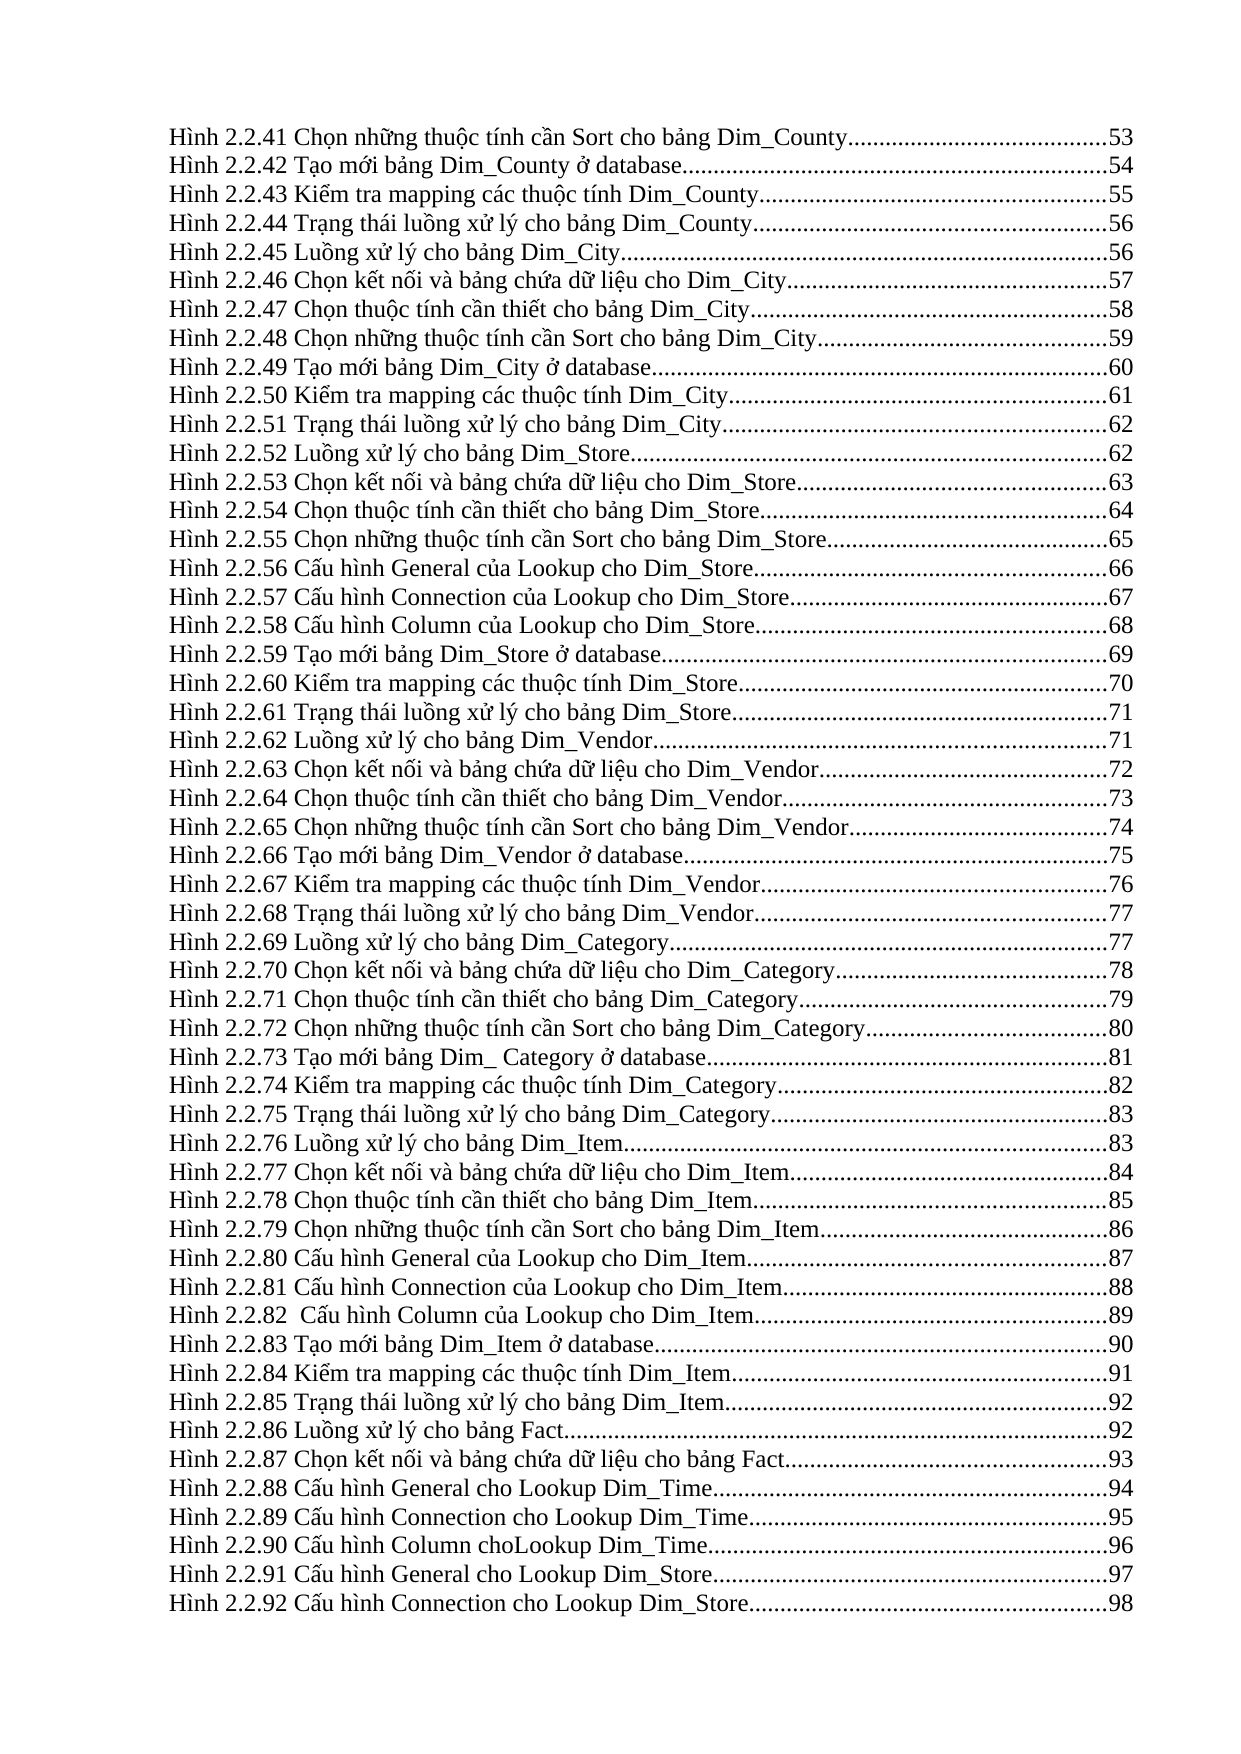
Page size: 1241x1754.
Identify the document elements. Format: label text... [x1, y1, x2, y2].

text Hình 2.2.88 Cấu hình General cho Lookup Dim_Time 94 [169, 1473, 1134, 1502]
text Hình 2.2.70 Chọn kết nối và bảng chứa dữ liệu cho Dim_Category 78 [169, 956, 1134, 984]
text Hình 2.2.80 Cấu hình General của Lookup cho Dim_Item 87 [169, 1243, 1134, 1272]
text Hình 2.2.71 Chọn thuộc tính cần thiết cho bảng Dim_Category 79 [169, 984, 1134, 1013]
text Hình 2.2.82 Cấu hình Column của Lookup cho Dim_Item 89 [169, 1301, 1134, 1329]
text Hình 2.2.92 Cấu hình Connection cho Lookup Dim_Store 98 [169, 1588, 1134, 1617]
text Hình 2.2.45 Luồng xử lý cho bảng Dim_City 56 [169, 237, 1134, 266]
text Hình 2.2.90 Cấu hình Column choLookup Dim_Time. 96 [169, 1531, 1134, 1559]
text Hình 2.2.49 Tạo mới bảng Dim_City ở database 60 [169, 352, 1134, 381]
text Hình 2.2.89 Cấu hình Connection cho Lookup Dim_Time 95 [169, 1502, 1134, 1531]
text Hình 2.2.68 Trạng thái luồng xử lý cho bảng Dim_Vendor 77 [169, 898, 1134, 927]
text Hình 2.2.85 Trạng thái luồng xử lý cho bảng Dim_Item 92 [169, 1387, 1134, 1416]
text Hình 2.2.84 Kiểm tra mapping các thuộc tính Dim_Item 91 [169, 1358, 1134, 1387]
text Hình 2.2.55 Chọn những thuộc tính cần Sort cho bảng Dim_Store 65 [169, 524, 1134, 553]
text Hình 2.2.46 Chọn kết nối và bảng chứa dữ liệu cho Dim_City 57 [169, 266, 1134, 294]
text Hình 2.2.64 Chọn thuộc tính cần thiết cho bảng Dim_Vendor 73 [169, 783, 1134, 812]
text Hình 2.2.91 Cấu hình General cho Lookup Dim_Store 97 [169, 1559, 1134, 1588]
text Hình 2.2.51 Trạng thái luồng xử lý cho bảng Dim_City 62 [169, 409, 1134, 438]
text Hình 2.2.57 Cấu hình Connection của Lookup cho Dim_Store 67 [169, 582, 1134, 611]
text Hình 2.2.60 Kiểm tra mapping các thuộc tính Dim_Store 70 [169, 668, 1134, 697]
text Hình 2.2.75 Trạng thái luồng xử lý cho bảng Dim_Category 83 [169, 1099, 1134, 1128]
text Hình 2.2.54 Chọn thuộc tính cần thiết cho bảng Dim_Store 64 [169, 496, 1134, 524]
text Hình 2.2.47 Chọn thuộc tính cần thiết cho bảng Dim_City 58 [169, 294, 1134, 323]
text Hình 2.2.83 Tạo mới bảng Dim_Item ở database 90 [169, 1329, 1134, 1358]
text Hình 2.2.63 Chọn kết nối và bảng chứa dữ liệu cho Dim_Vendor 72 [169, 754, 1134, 783]
text Hình 2.2.86 Luồng xử lý cho bảng Fact 92 [169, 1416, 1134, 1444]
text Hình 2.2.48 Chọn những thuộc tính cần Sort cho bảng Dim_City 59 [169, 323, 1134, 352]
text Hình 2.2.41 Chọn những thuộc tính cần Sort cho bảng Dim_County 53 [169, 122, 1134, 151]
text Hình 2.2.44 Trạng thái luồng xử lý cho bảng Dim_County 56 [169, 208, 1134, 237]
text Hình 2.2.73 Tạo mới bảng Dim_ Category ở database 81 [169, 1042, 1134, 1071]
text Hình 2.2.77 Chọn kết nối và bảng chứa dữ liệu cho Dim_Item 84 [169, 1157, 1134, 1186]
text Hình 2.2.81 Cấu hình Connection của Lookup cho Dim_Item 88 [169, 1272, 1134, 1301]
text Hình 2.2.62 Luồng xử lý cho bảng Dim_Vendor 71 [169, 726, 1134, 754]
text Hình 2.2.52 Luồng xử lý cho bảng Dim_Store 62 [169, 438, 1134, 467]
text Hình 2.2.61 Trạng thái luồng xử lý cho bảng Dim_Store 71 [169, 697, 1134, 726]
text Hình 2.2.87 Chọn kết nối và bảng chứa dữ liệu cho bảng Fact 93 [169, 1444, 1134, 1473]
text Hình 2.2.74 Kiểm tra mapping các thuộc tính Dim_Category 82 [169, 1071, 1134, 1099]
text Hình 2.2.53 Chọn kết nối và bảng chứa dữ liệu cho Dim_Store 63 [169, 467, 1134, 496]
text Hình 2.2.59 Tạo mới bảng Dim_Store ở database 69 [169, 639, 1134, 668]
text Hình 2.2.72 Chọn những thuộc tính cần Sort cho bảng Dim_Category 80 [169, 1013, 1134, 1042]
text Hình 2.2.76 Luồng xử lý cho bảng Dim_Item 83 [169, 1128, 1134, 1157]
text Hình 2.2.43 Kiểm tra mapping các thuộc tính Dim_County 55 [169, 179, 1134, 208]
text Hình 2.2.58 Cấu hình Column của Lookup cho Dim_Store. 68 [169, 611, 1134, 639]
text Hình 2.2.65 Chọn những thuộc tính cần Sort cho bảng Dim_Vendor 74 [169, 812, 1134, 841]
text Hình 2.2.56 Cấu hình General của Lookup cho Dim_Store 66 [169, 553, 1134, 582]
text Hình 2.2.69 Luồng xử lý cho bảng Dim_Category 77 [169, 927, 1134, 956]
text Hình 2.2.67 Kiểm tra mapping các thuộc tính Dim_Vendor 76 [169, 869, 1134, 898]
text Hình 2.2.50 Kiểm tra mapping các thuộc tính Dim_City 61 [169, 381, 1134, 409]
text Hình 2.2.42 Tạo mới bảng Dim_County ở database 54 [169, 151, 1134, 179]
text Hình 2.2.66 Tạo mới bảng Dim_Vendor ở database 75 [169, 841, 1134, 869]
text Hình 2.2.79 Chọn những thuộc tính cần Sort cho bảng Dim_Item 86 [169, 1214, 1134, 1243]
text Hình 2.2.78 Chọn thuộc tính cần thiết cho bảng Dim_Item 85 [169, 1186, 1134, 1214]
